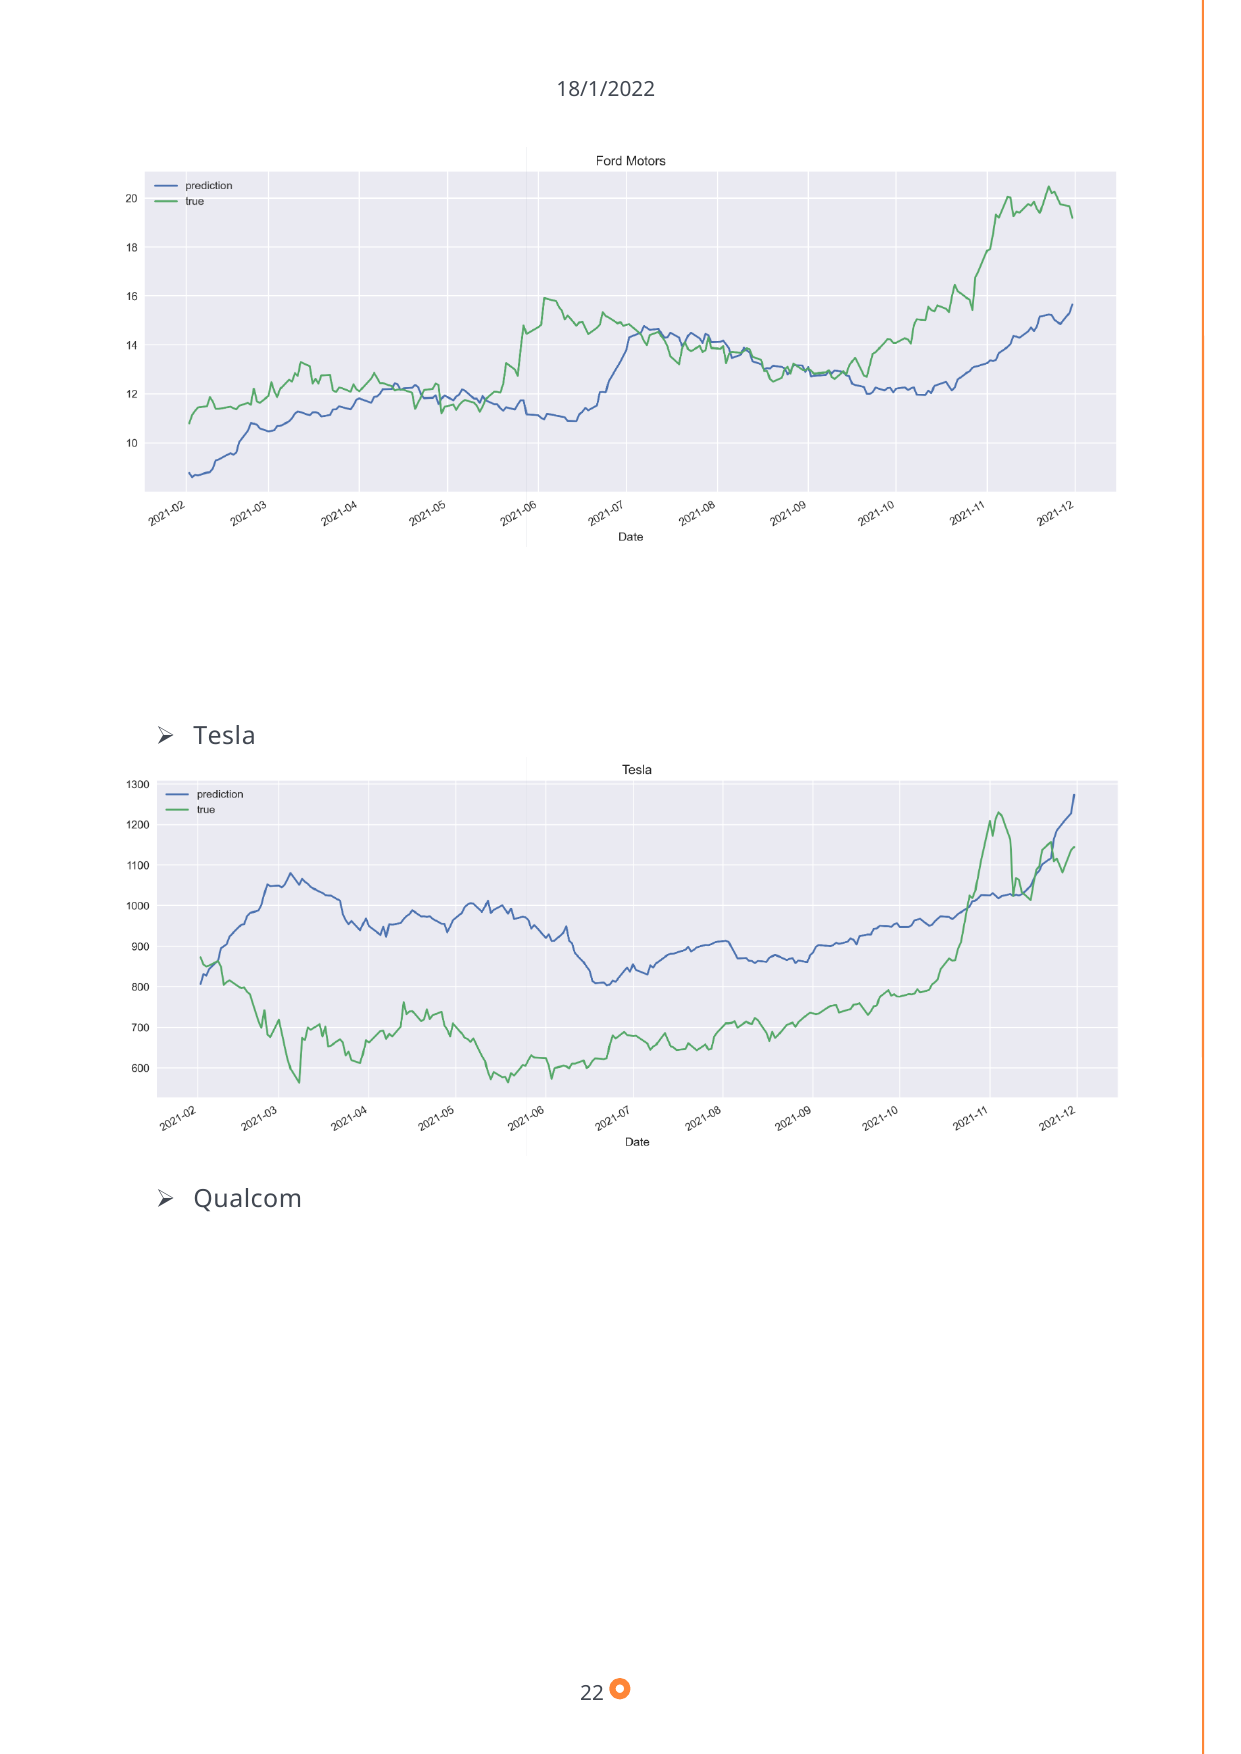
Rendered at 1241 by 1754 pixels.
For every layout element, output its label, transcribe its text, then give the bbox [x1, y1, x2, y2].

picture [118, 147, 1123, 547]
picture [118, 757, 1123, 1156]
subtitle Tesla [156, 718, 1122, 752]
subtitle Qualcom [156, 1181, 1122, 1215]
